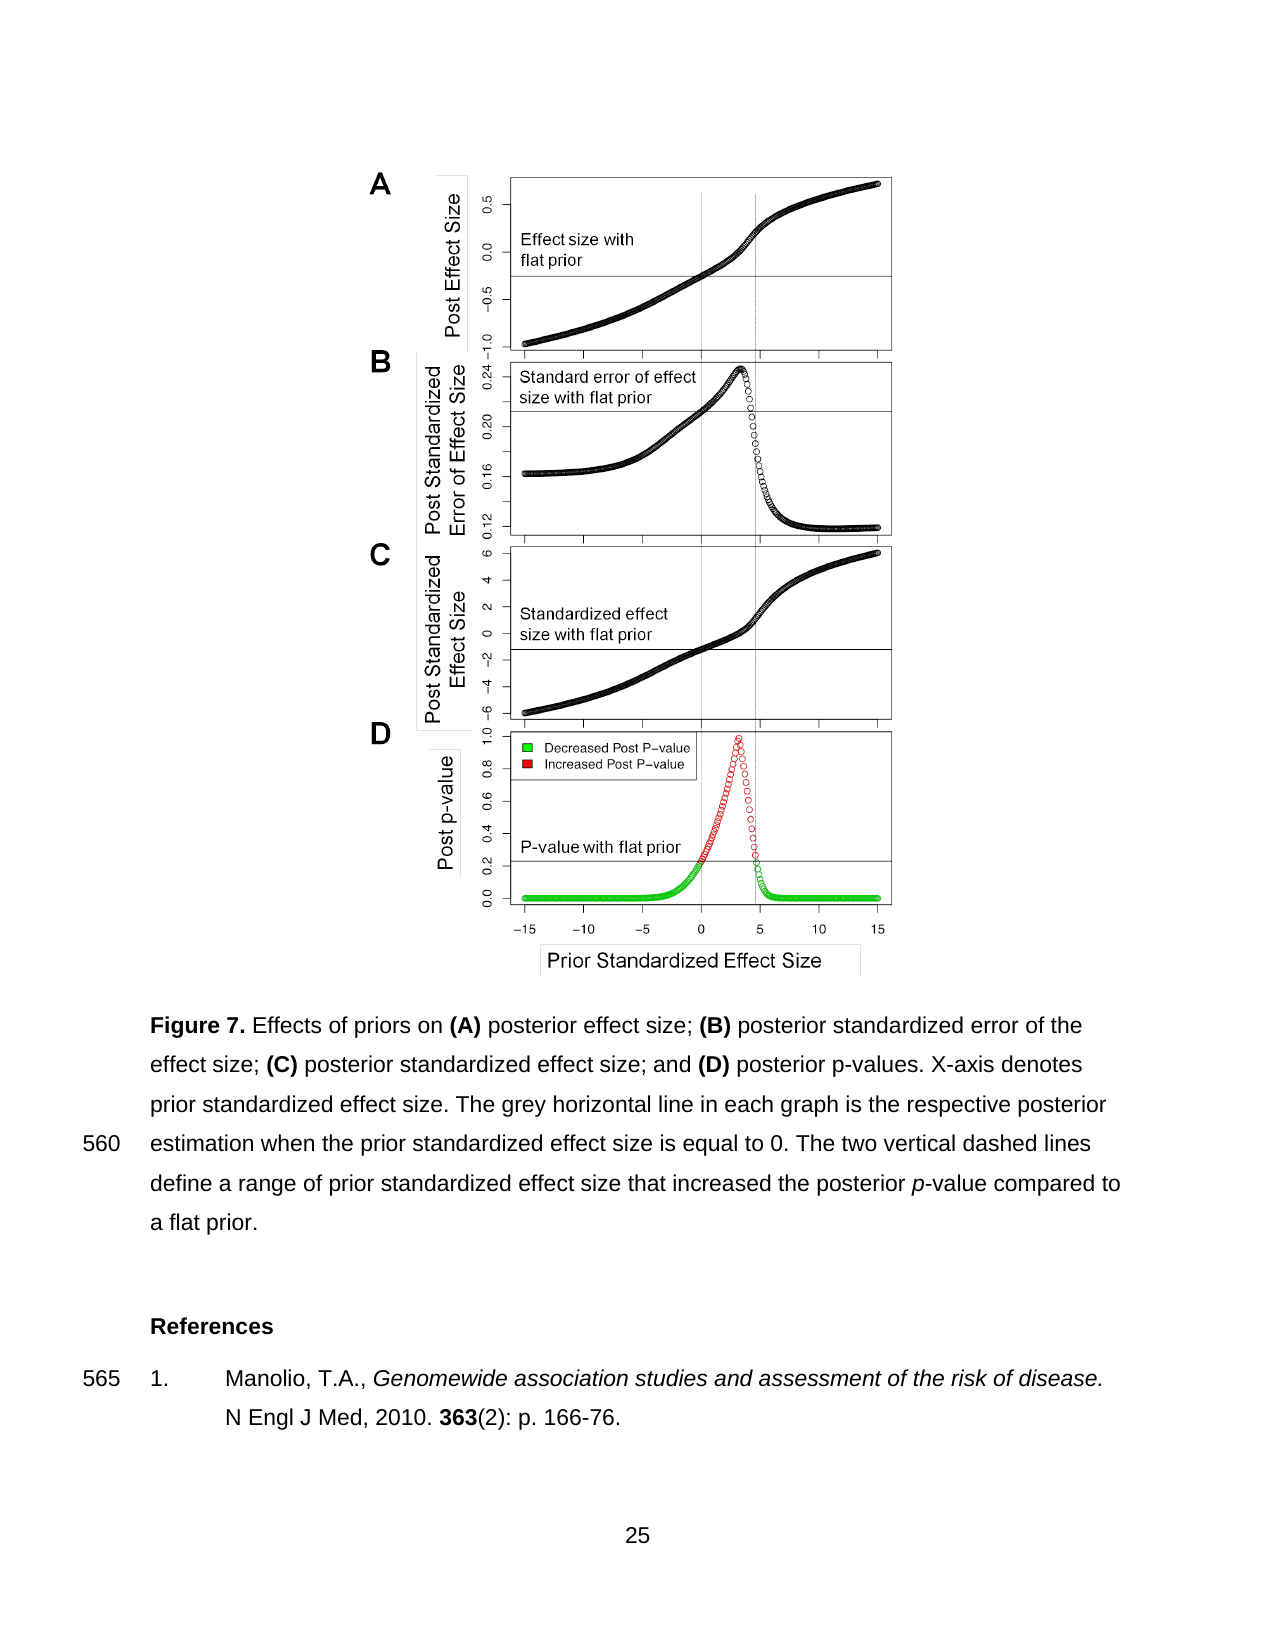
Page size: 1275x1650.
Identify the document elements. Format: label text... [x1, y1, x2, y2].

text Figure 7. Effects of priors on (A) posterior effect size; (B) posterior standardized error of the effect size; (C) posterior standardized effect size; and (D) posterior p-values. X-axis denotes prior standardized effect size. The grey horizontal line in each graph is the respective posterior estimation when the prior standardized effect size is equal to 0. The two vertical dashed lines define a range of prior standardized effect size that increased the posterior p-value compared to a flat prior. [150, 1012, 1125, 1235]
text References [150, 1313, 1125, 1339]
text 1. Manolio, T.A., Genomewide association studies and assessment of the risk of disease. N Engl J Med, 2010. 363(2): p. 166-76. [150, 1365, 1125, 1431]
picture [350, 150, 925, 986]
